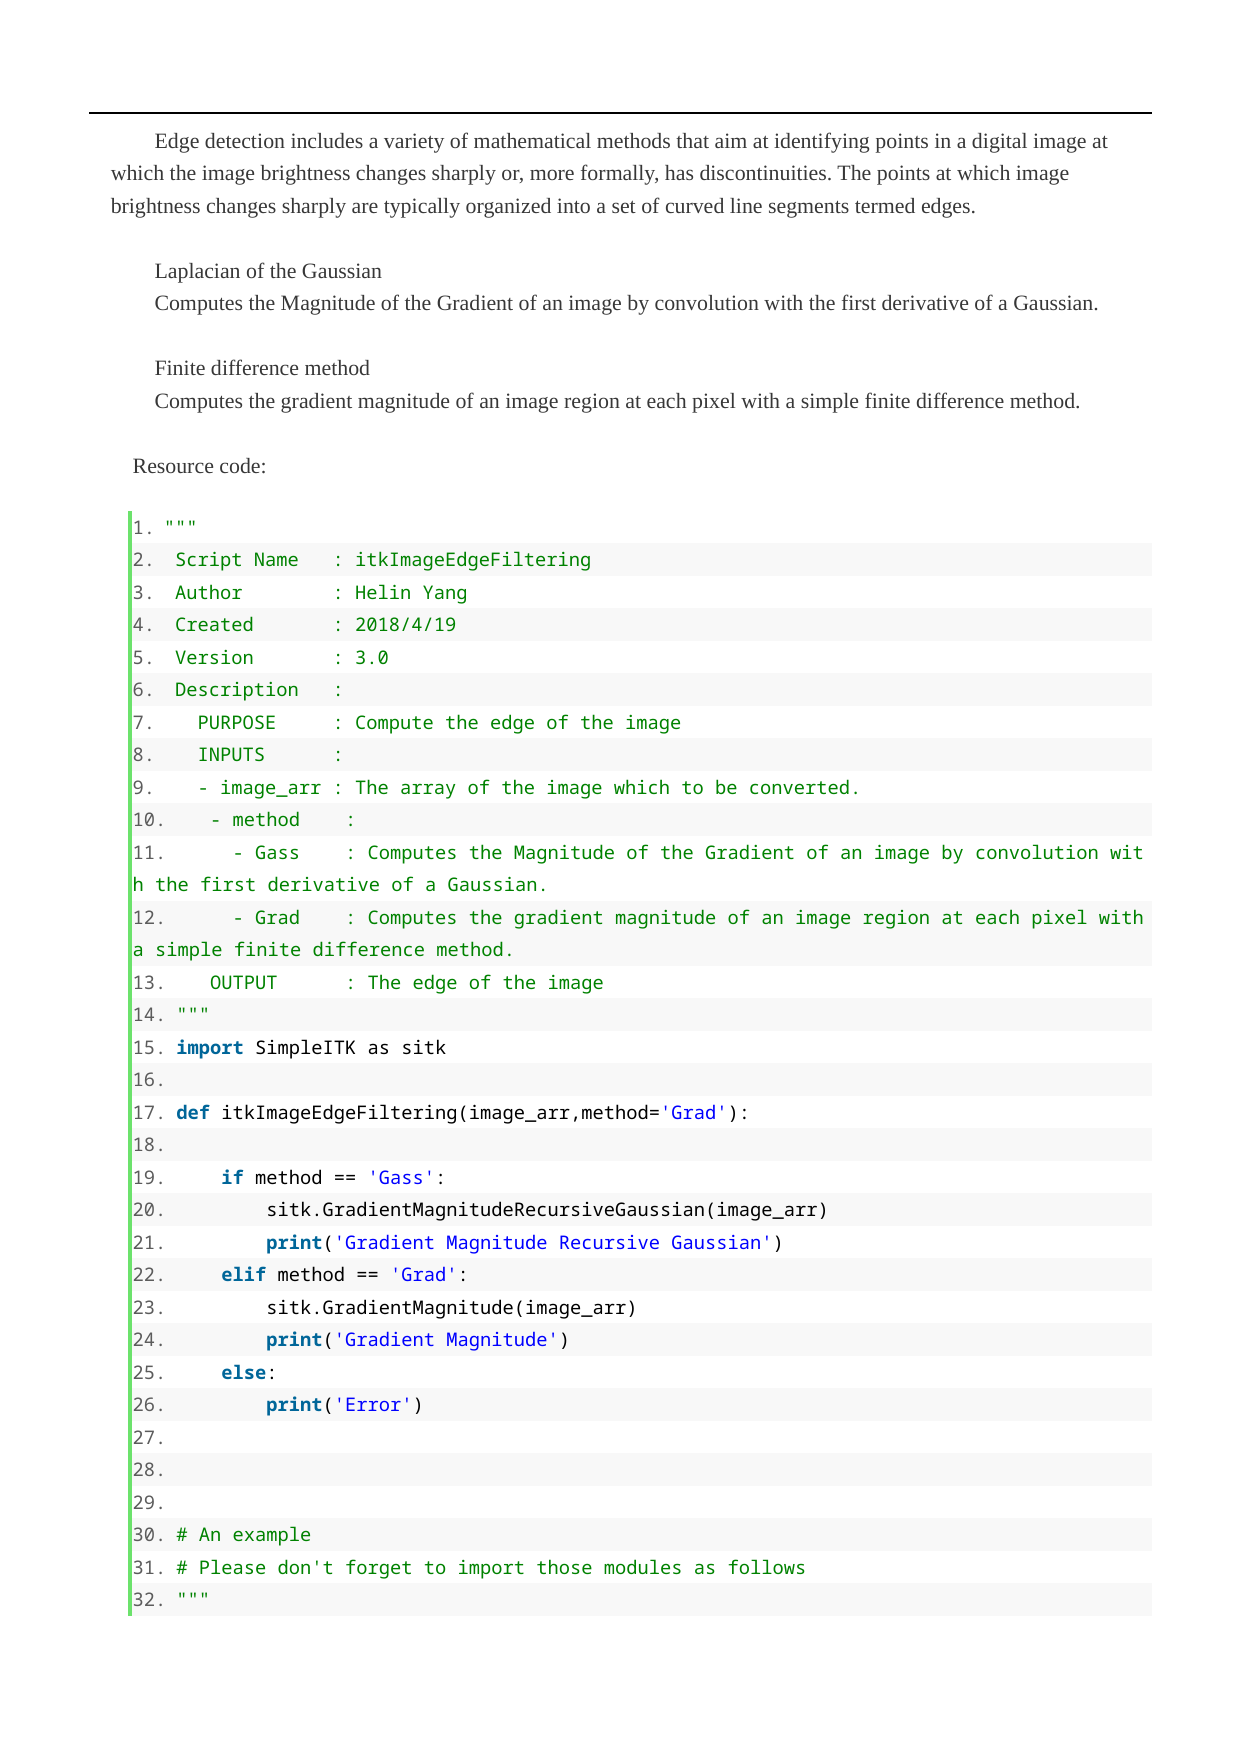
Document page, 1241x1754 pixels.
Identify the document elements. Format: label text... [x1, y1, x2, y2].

text Resource code: [89, 449, 1152, 481]
list Script Name : itkImageEdgeFiltering [132, 543, 1152, 576]
list """ [132, 1583, 1152, 1616]
list print('Gradient Magnitude Recursive Gaussian') [132, 1226, 1152, 1258]
text Laplacian of the Gaussian [111, 254, 1152, 286]
list # Please don't forget to import those modules as follows [132, 1551, 1152, 1583]
list PURPOSE : Compute the edge of the image [132, 706, 1152, 738]
list if method == 'Gass': [132, 1161, 1152, 1193]
list Description : [132, 673, 1152, 706]
list Created : 2018/4/19 [132, 608, 1152, 641]
list # An example [132, 1518, 1152, 1551]
list else: [132, 1356, 1152, 1388]
text Computes the gradient magnitude of an image region at each pixel with a simple finite difference method. [111, 384, 1152, 416]
text Finite difference method [111, 351, 1152, 384]
list def itkImageEdgeFiltering(image_arr,method='Grad'): [132, 1096, 1152, 1128]
list elif method == 'Grad': [132, 1258, 1152, 1291]
list INPUTS : [132, 738, 1152, 771]
list - method : [132, 803, 1152, 836]
text Edge detection includes a variety of mathematical methods that aim at identifying points in a digital image at which the image brightness changes sharply or, more formally, has discontinuities. The points at which image brightness changes sharply are typically organized into a set of curved line segments termed edges. [111, 124, 1152, 221]
list print('Gradient Magnitude') [132, 1323, 1152, 1356]
list """ [132, 998, 1152, 1031]
list sitk.GradientMagnitudeRecursiveGaussian(image_arr) [132, 1193, 1152, 1226]
list OUTPUT : The edge of the image [132, 966, 1152, 998]
list Version : 3.0 [132, 641, 1152, 673]
list import SimpleITK as sitk [132, 1031, 1152, 1063]
list """ [132, 511, 1152, 543]
list print('Error') [132, 1388, 1152, 1421]
list Author : Helin Yang [132, 576, 1152, 608]
list - Gass : Computes the Magnitude of the Gradient of an image by convolution with the first derivative of a Gaussian. [132, 836, 1152, 901]
text Computes the Magnitude of the Gradient of an image by convolution with the first derivative of a Gaussian. [111, 286, 1152, 319]
list - image_arr : The array of the image which to be converted. [132, 771, 1152, 803]
list - Grad : Computes the gradient magnitude of an image region at each pixel with a simple finite difference method. [132, 901, 1152, 966]
list sitk.GradientMagnitude(image_arr) [132, 1291, 1152, 1323]
